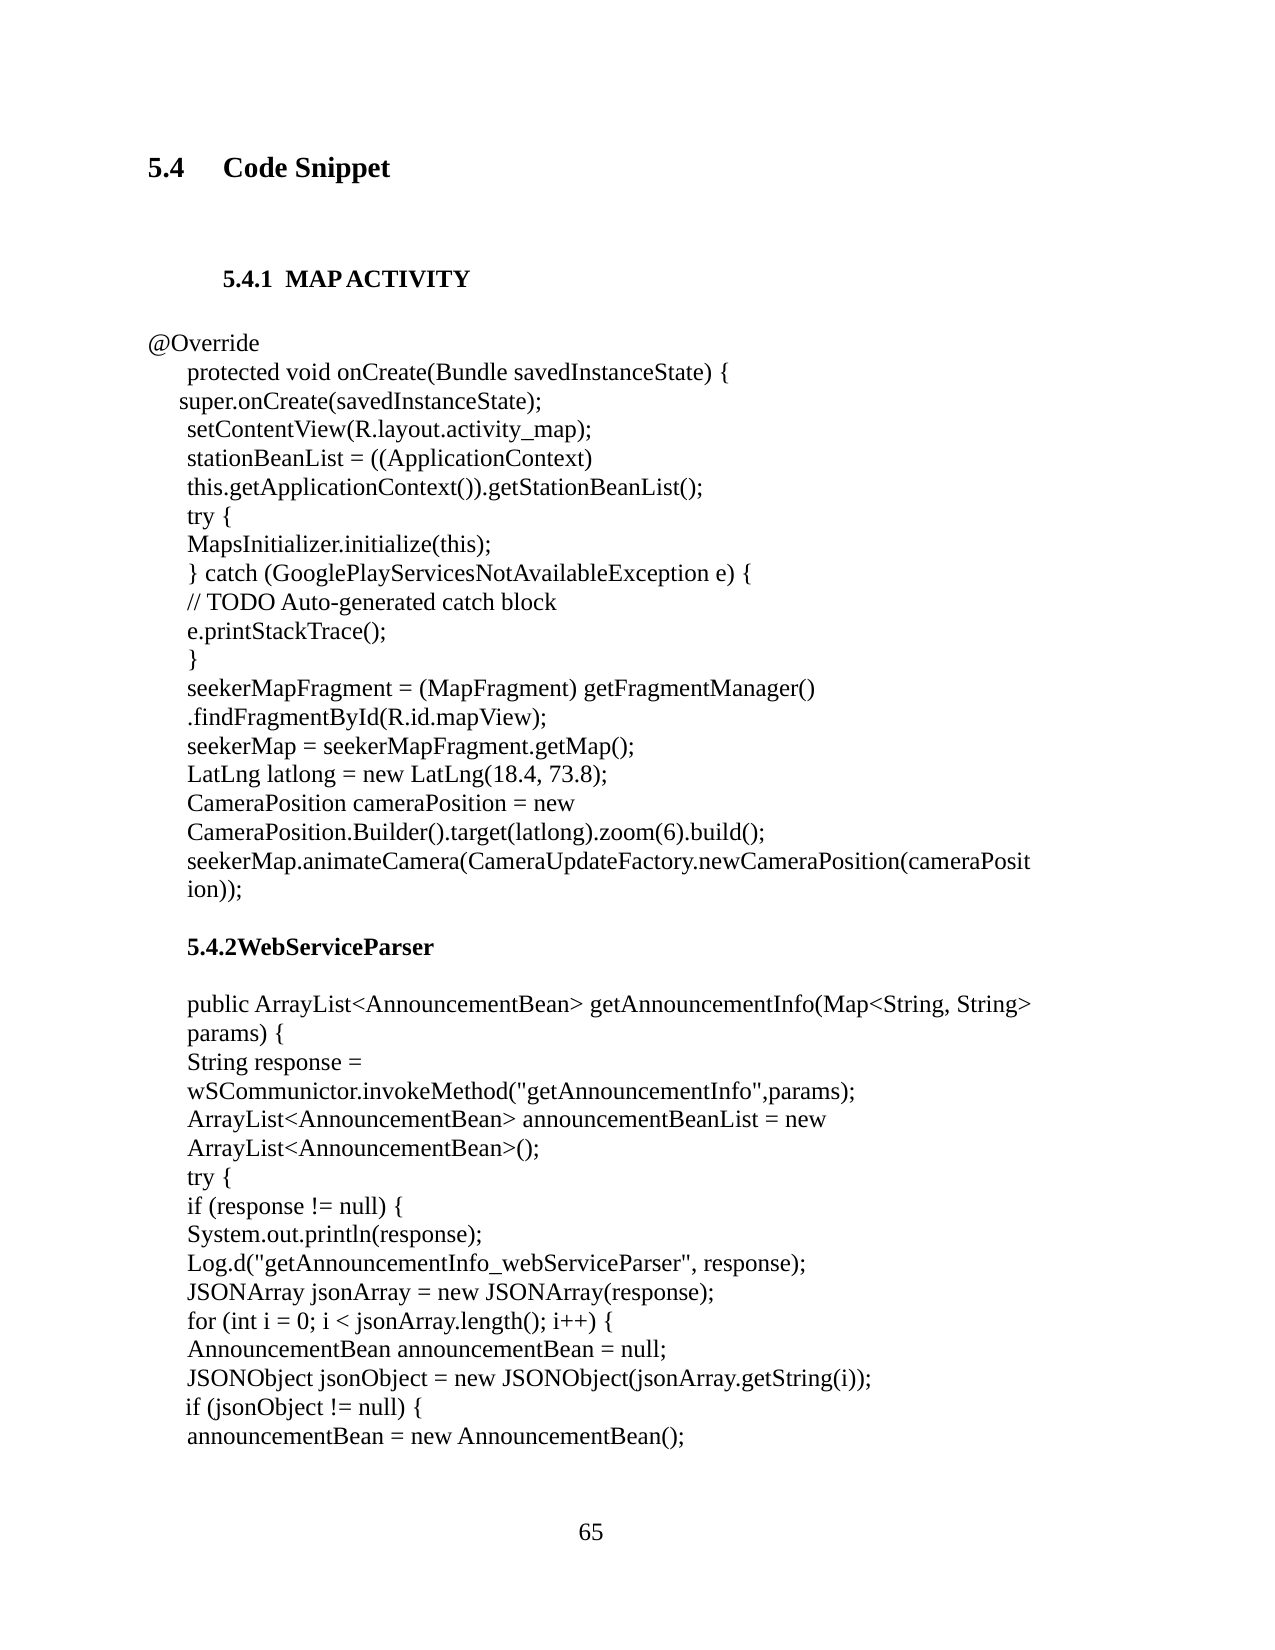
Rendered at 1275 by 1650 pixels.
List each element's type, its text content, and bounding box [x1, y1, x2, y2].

text seekerMap.animateCamera(CameraUpdateFactory.newCameraPosition(cameraPosition)); [187, 846, 1034, 903]
text setContentView(R.layout.activity_map); [187, 414, 1034, 443]
text CameraPosition cameraPosition = new CameraPosition.Builder().target(latlong).zoom(6).build(); [187, 788, 1034, 846]
text System.out.println(response); [187, 1219, 1034, 1248]
text Log.d("getAnnouncementInfo_webServiceParser", response); [187, 1248, 1034, 1277]
text JSONArray jsonArray = new JSONArray(response); [187, 1277, 1034, 1306]
list Code Snippet [148, 150, 1034, 183]
text @Override [148, 328, 1034, 357]
text AnnouncementBean announcementBean = null; [187, 1334, 1034, 1363]
text e.printStackTrace(); [187, 616, 1034, 644]
text JSONObject jsonObject = new JSONObject(jsonArray.getString(i)); [187, 1363, 1034, 1392]
text .findFragmentById(R.id.mapView); [187, 702, 1034, 731]
text seekerMapFragment = (MapFragment) getFragmentManager() [187, 673, 1034, 702]
text if (jsonObject != null) { [148, 1392, 1034, 1421]
text ArrayList<AnnouncementBean> announcementBeanList = new ArrayList<AnnouncementBean>(); [187, 1104, 1034, 1162]
text protected void onCreate(Bundle savedInstanceState) { [187, 357, 1034, 386]
text 5.4.2WebServiceParser [187, 932, 1034, 961]
text try { [187, 501, 1034, 529]
text for (int i = 0; i < jsonArray.length(); i++) { [187, 1306, 1034, 1334]
text try { [187, 1162, 1034, 1191]
text // TODO Auto-generated catch block [187, 587, 1034, 616]
text public ArrayList<AnnouncementBean> getAnnouncementInfo(Map<String, String> params) { [187, 989, 1034, 1047]
text MapsInitializer.initialize(this); [187, 529, 1034, 558]
text super.onCreate(savedInstanceState); [148, 386, 1034, 414]
text String response = wSCommunictor.invokeMethod("getAnnouncementInfo",params); [187, 1047, 1034, 1104]
text 5.4.1 MAP ACTIVITY [223, 221, 1034, 293]
text } catch (GooglePlayServicesNotAvailableException e) { [187, 558, 1034, 587]
text LatLng latlong = new LatLng(18.4, 73.8); [187, 759, 1034, 788]
text } [187, 644, 1034, 673]
text stationBeanList = ((ApplicationContext) this.getApplicationContext()).getStationBeanList(); [187, 443, 1034, 501]
text if (response != null) { [187, 1191, 1034, 1219]
text seekerMap = seekerMapFragment.getMap(); [187, 731, 1034, 759]
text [187, 1421, 1034, 1478]
